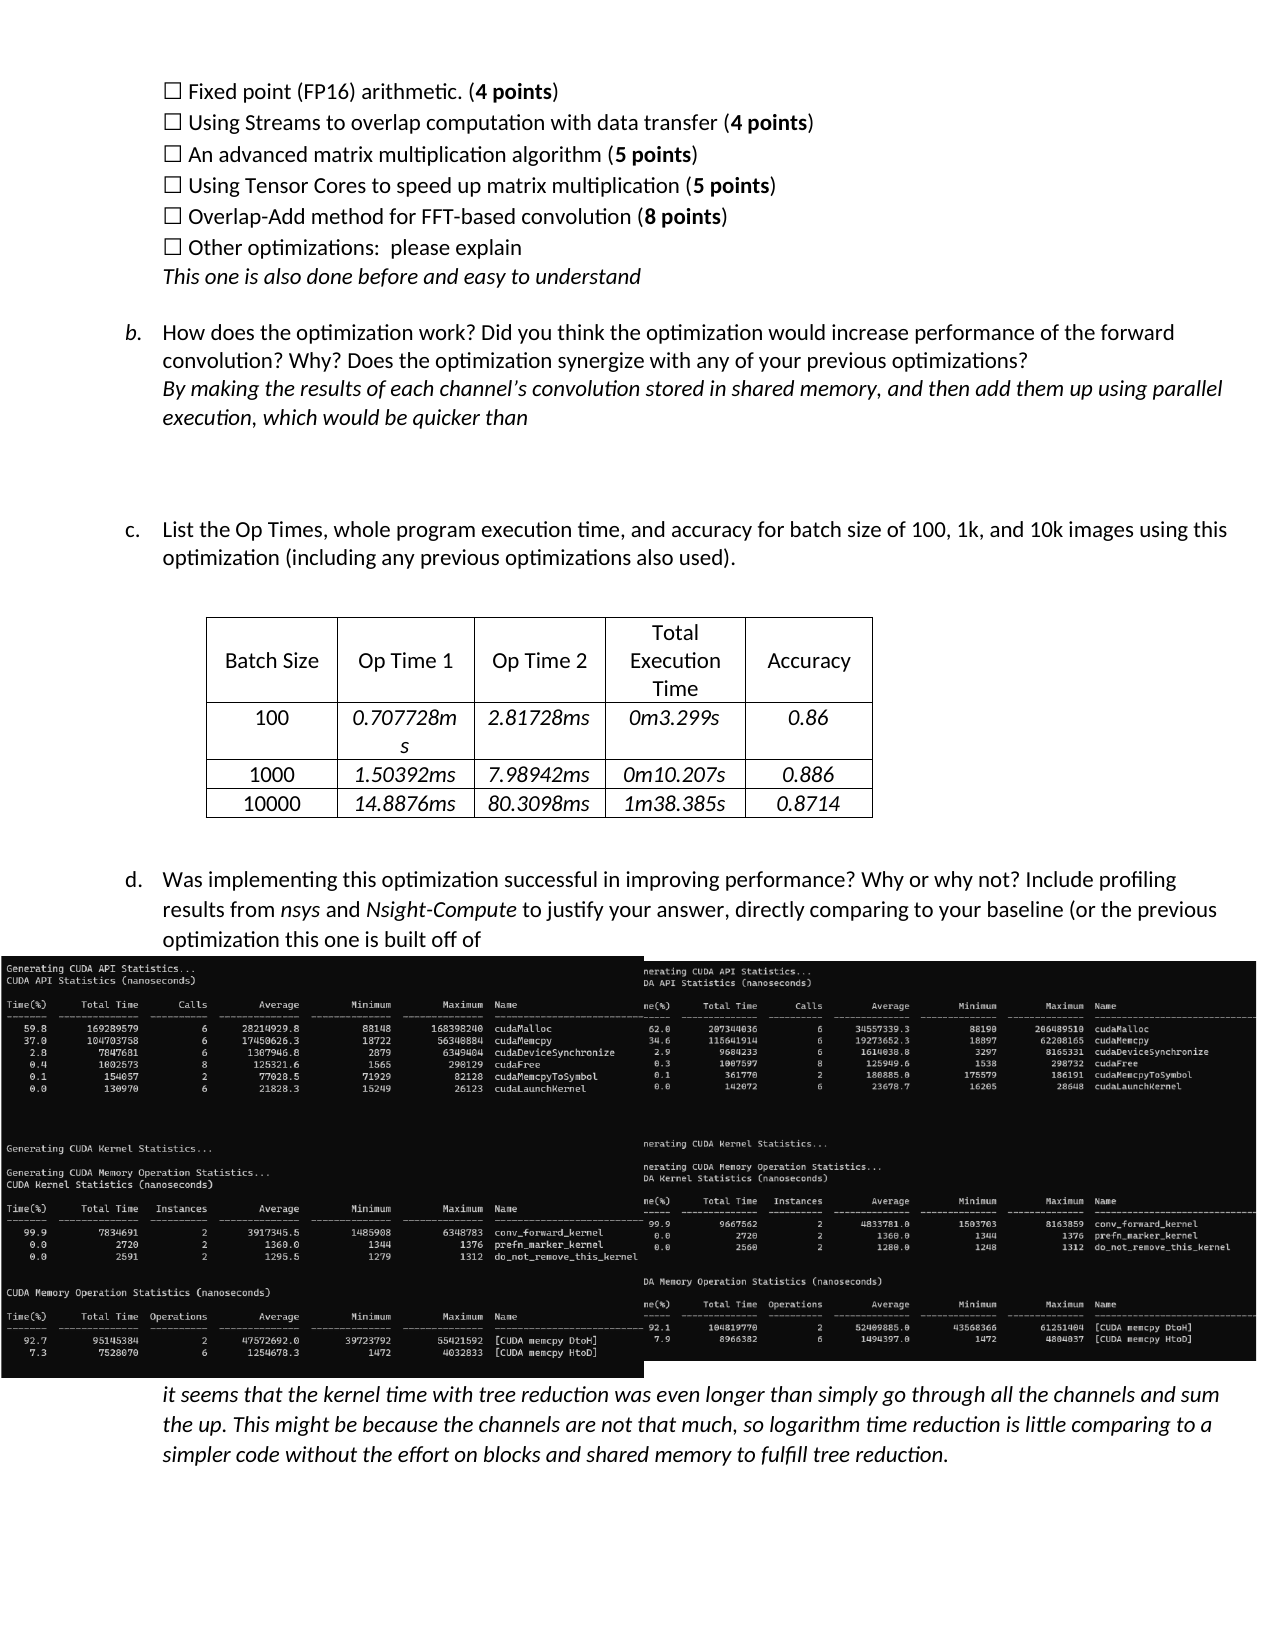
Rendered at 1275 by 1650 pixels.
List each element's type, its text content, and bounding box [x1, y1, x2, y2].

picture [1, 956, 1257, 1378]
table_cell List the Op Times, whole program execution time, and accuracy for batch size of 100, 1k, and 10k images using this optimization (including any previous optimizations also used). [1, 515, 1256, 617]
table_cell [1, 75, 1256, 515]
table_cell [1, 1361, 1256, 1564]
